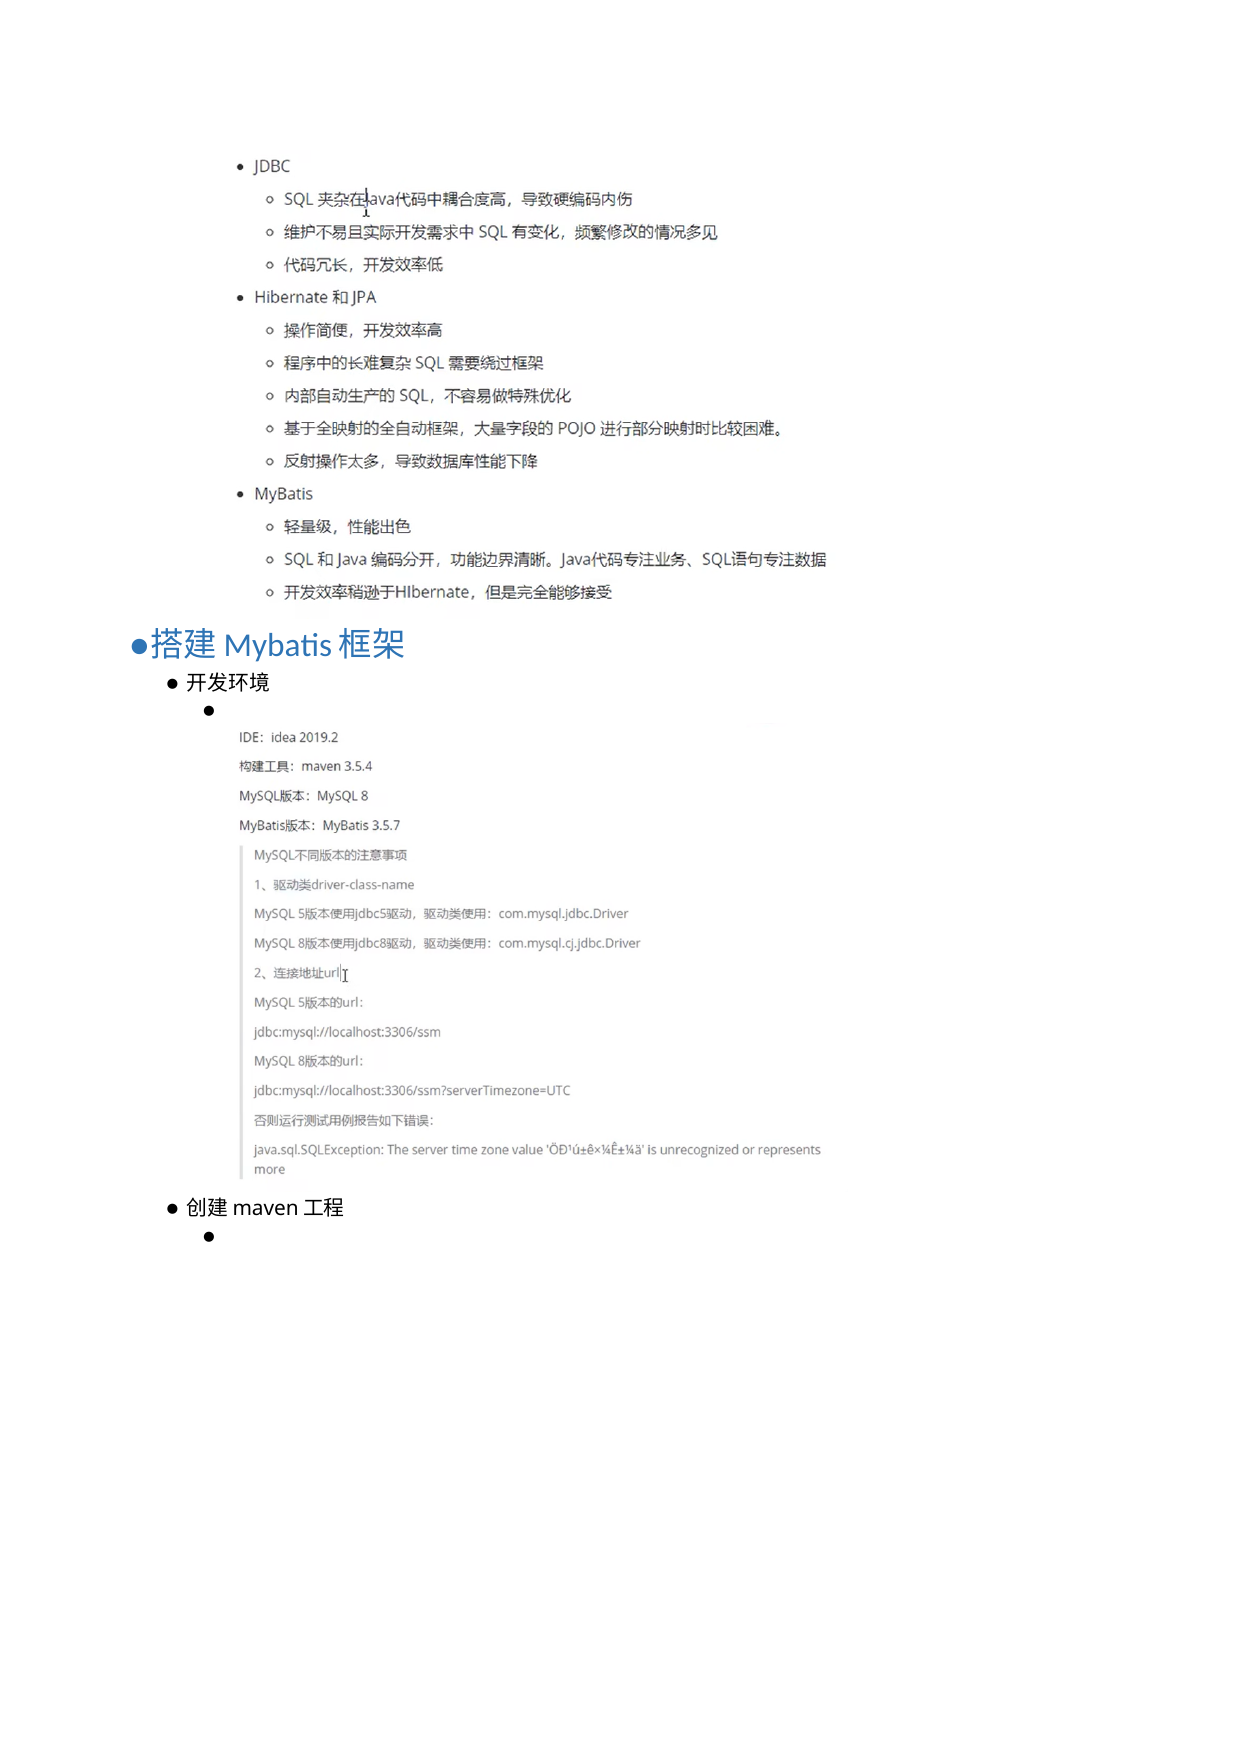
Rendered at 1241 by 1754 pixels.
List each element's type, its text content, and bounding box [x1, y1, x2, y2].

list 开发环境 [166, 666, 1090, 697]
subtitle 搭建Mybatis框架 [129, 618, 1090, 666]
picture [222, 723, 848, 1192]
picture [222, 150, 848, 619]
list 创建maven工程 [166, 1192, 1090, 1222]
